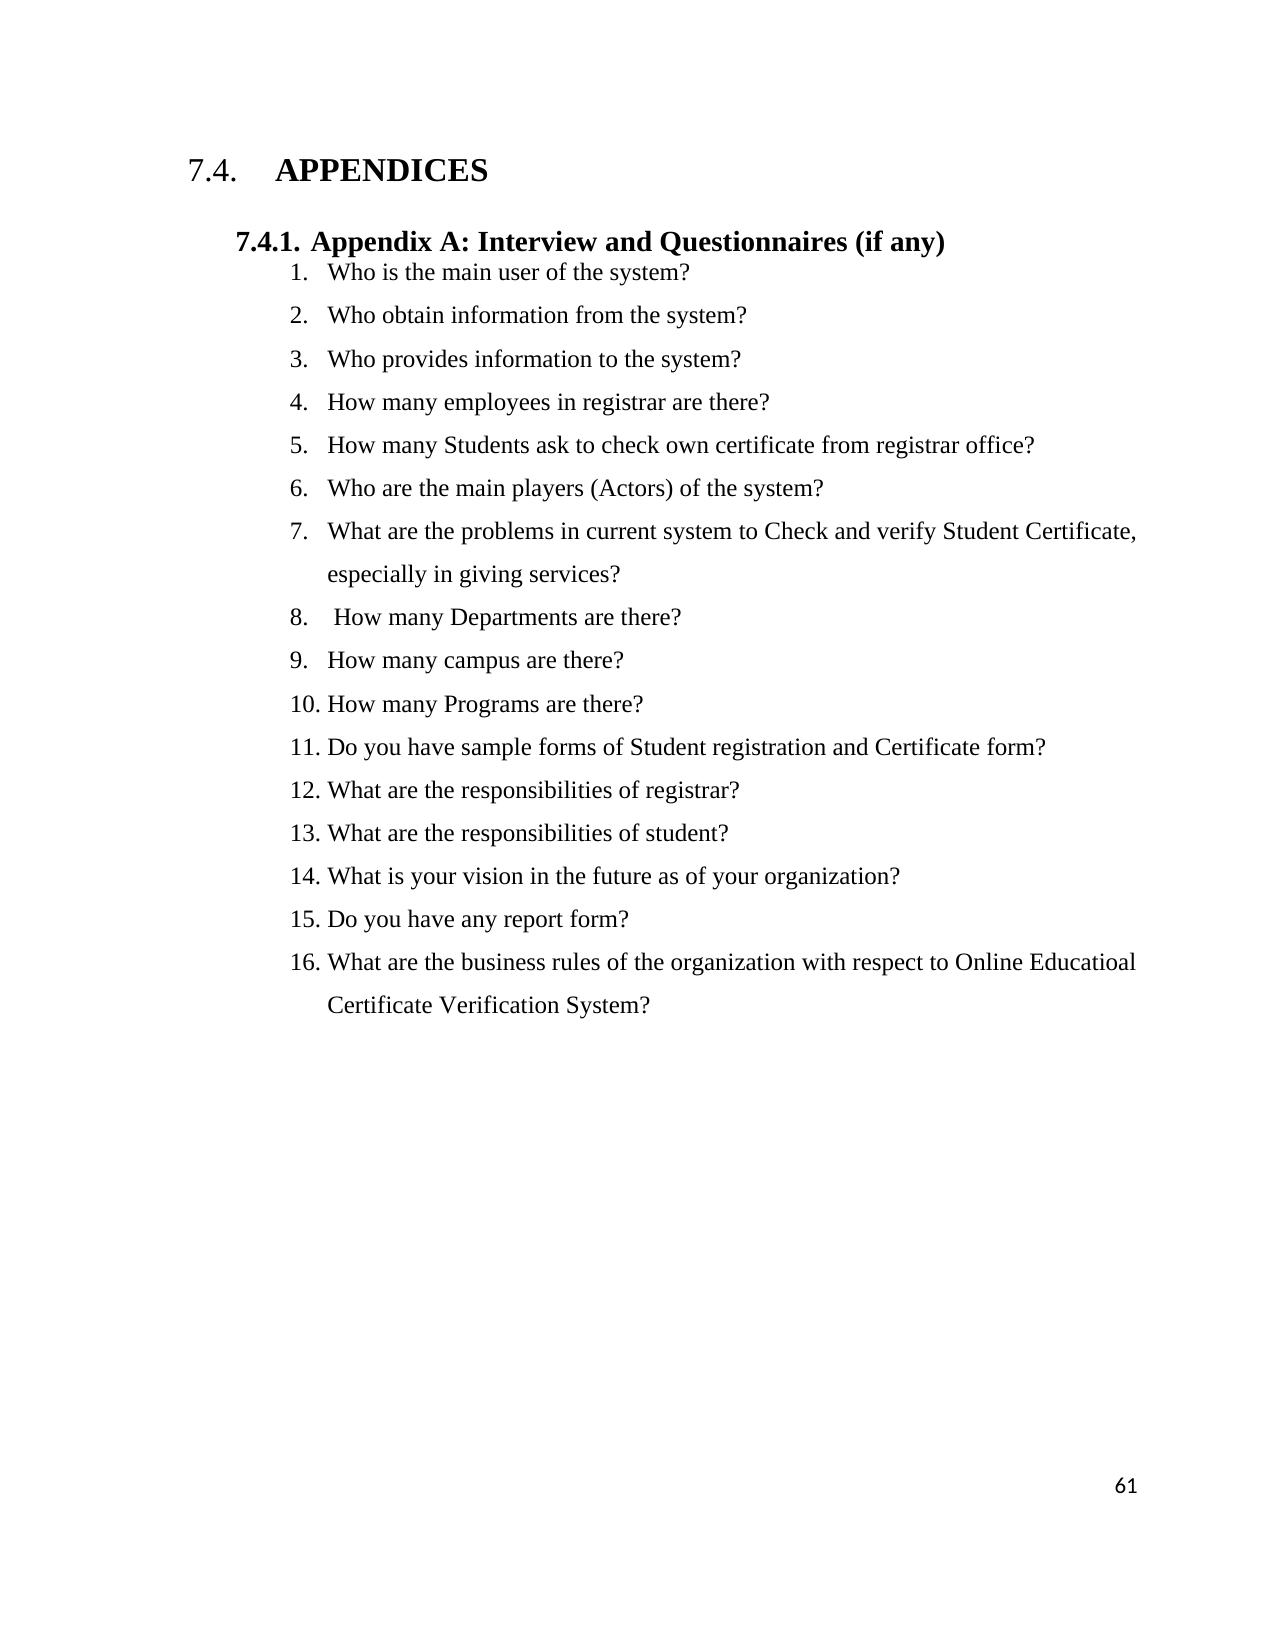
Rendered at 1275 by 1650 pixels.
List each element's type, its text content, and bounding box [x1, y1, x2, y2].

list Who obtain information from the system? [289, 301, 1137, 329]
list Do you have sample forms of Student registration and Certificate form? [289, 732, 1137, 761]
list Who provides information to the system? [289, 344, 1137, 372]
list What are the responsibilities of student? [289, 818, 1137, 847]
list How many Departments are there? [289, 602, 1137, 631]
list Do you have any report form? [289, 904, 1137, 933]
list How many Students ask to check own certificate from registrar office? [289, 430, 1137, 459]
list How many campus are there? [289, 646, 1137, 674]
list How many employees in registrar are there? [289, 387, 1137, 416]
list Who is the main user of the system? [289, 257, 1137, 286]
list Appendix A: Interview and Questionnaires (if any) [235, 224, 1137, 257]
list How many Programs are there? [289, 689, 1137, 717]
list APPENDICES [187, 150, 1137, 188]
list What are the business rules of the organization with respect to Online Educatioal Certificate Verification System? [289, 947, 1137, 1019]
list What are the problems in current system to Check and verify Student Certificate, especially in giving services? [289, 516, 1137, 588]
list What is your vision in the future as of your organization? [289, 861, 1137, 890]
list What are the responsibilities of registrar? [289, 775, 1137, 804]
list Who are the main players (Actors) of the system? [289, 473, 1137, 502]
